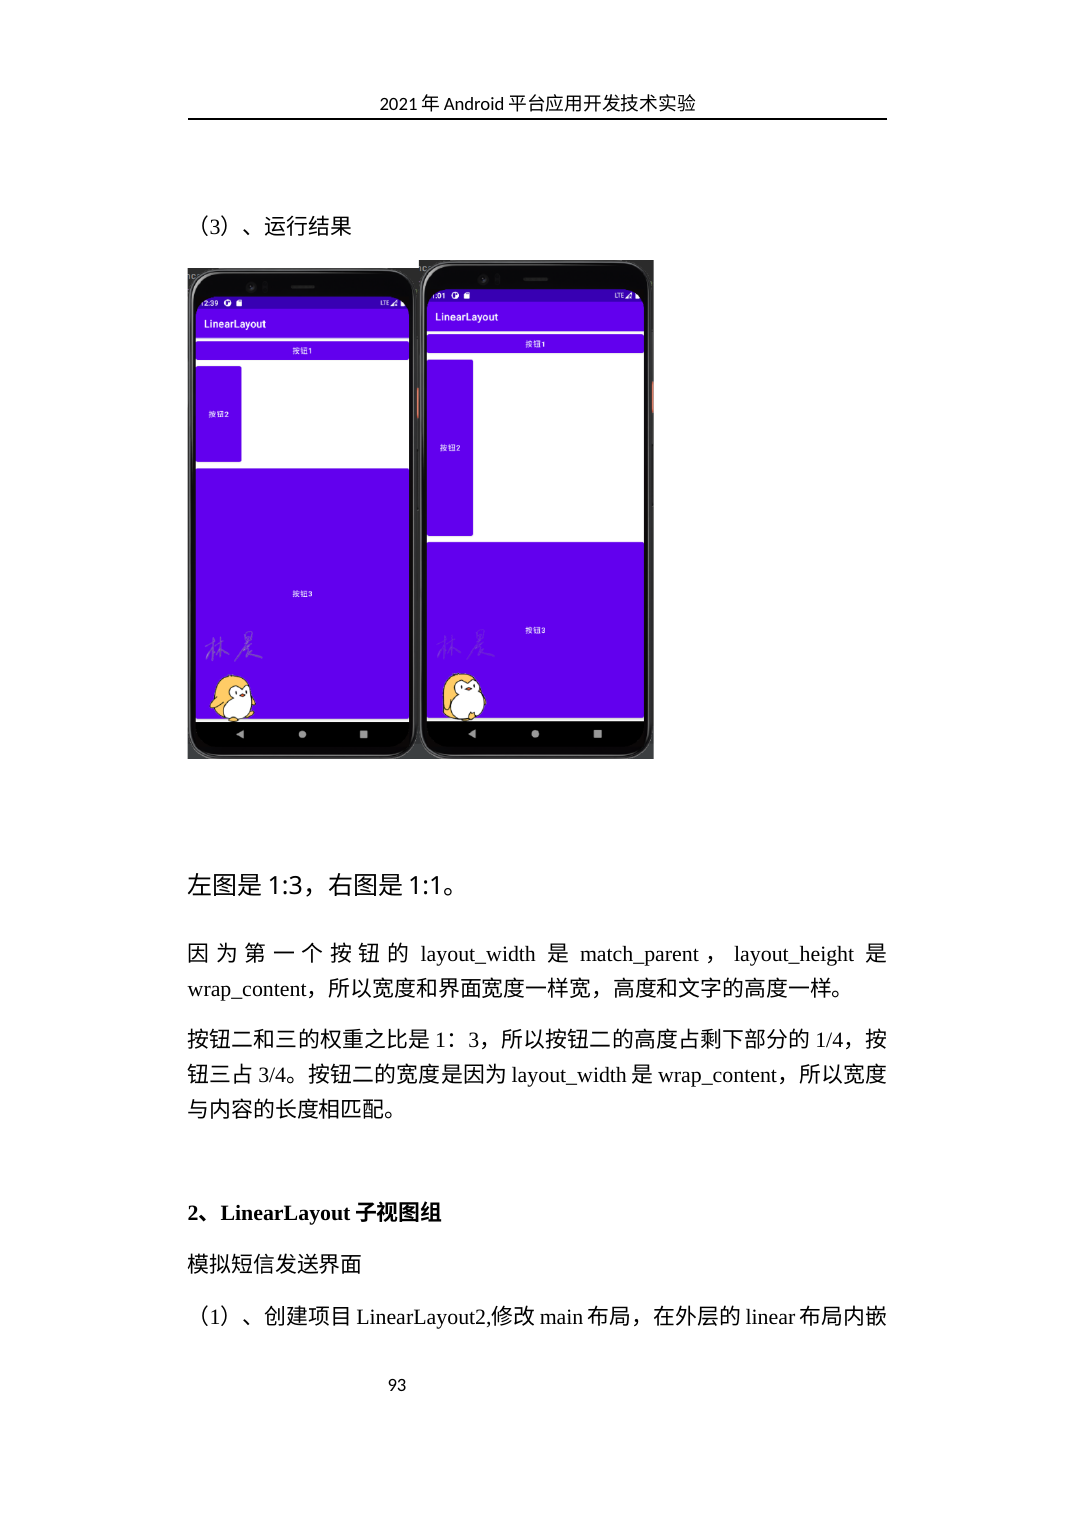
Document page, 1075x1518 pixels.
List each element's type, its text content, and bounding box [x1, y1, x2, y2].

list 、运行结果 [187, 209, 887, 241]
text 左图是1:3，右图是1:1。 [187, 851, 887, 916]
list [187, 1298, 887, 1331]
list 2、LinearLayout子视图组 [187, 1195, 887, 1227]
list 模拟短信发送界面 [187, 1247, 887, 1279]
picture [187, 260, 654, 759]
list 因为第一个按钮的layout_width是match_parent，layout_height是wrap_content，所以宽度和界面宽度一样宽，高度和文字的高度一样。 [187, 935, 887, 1003]
list 按钮二和三的权重之比是1：3，所以按钮二的高度占剩下部分的1/4，按钮三占3/4。按钮二的宽度是因为layout_width是wrap_content，所以宽度与内容的长度相匹配。 [187, 1022, 887, 1124]
